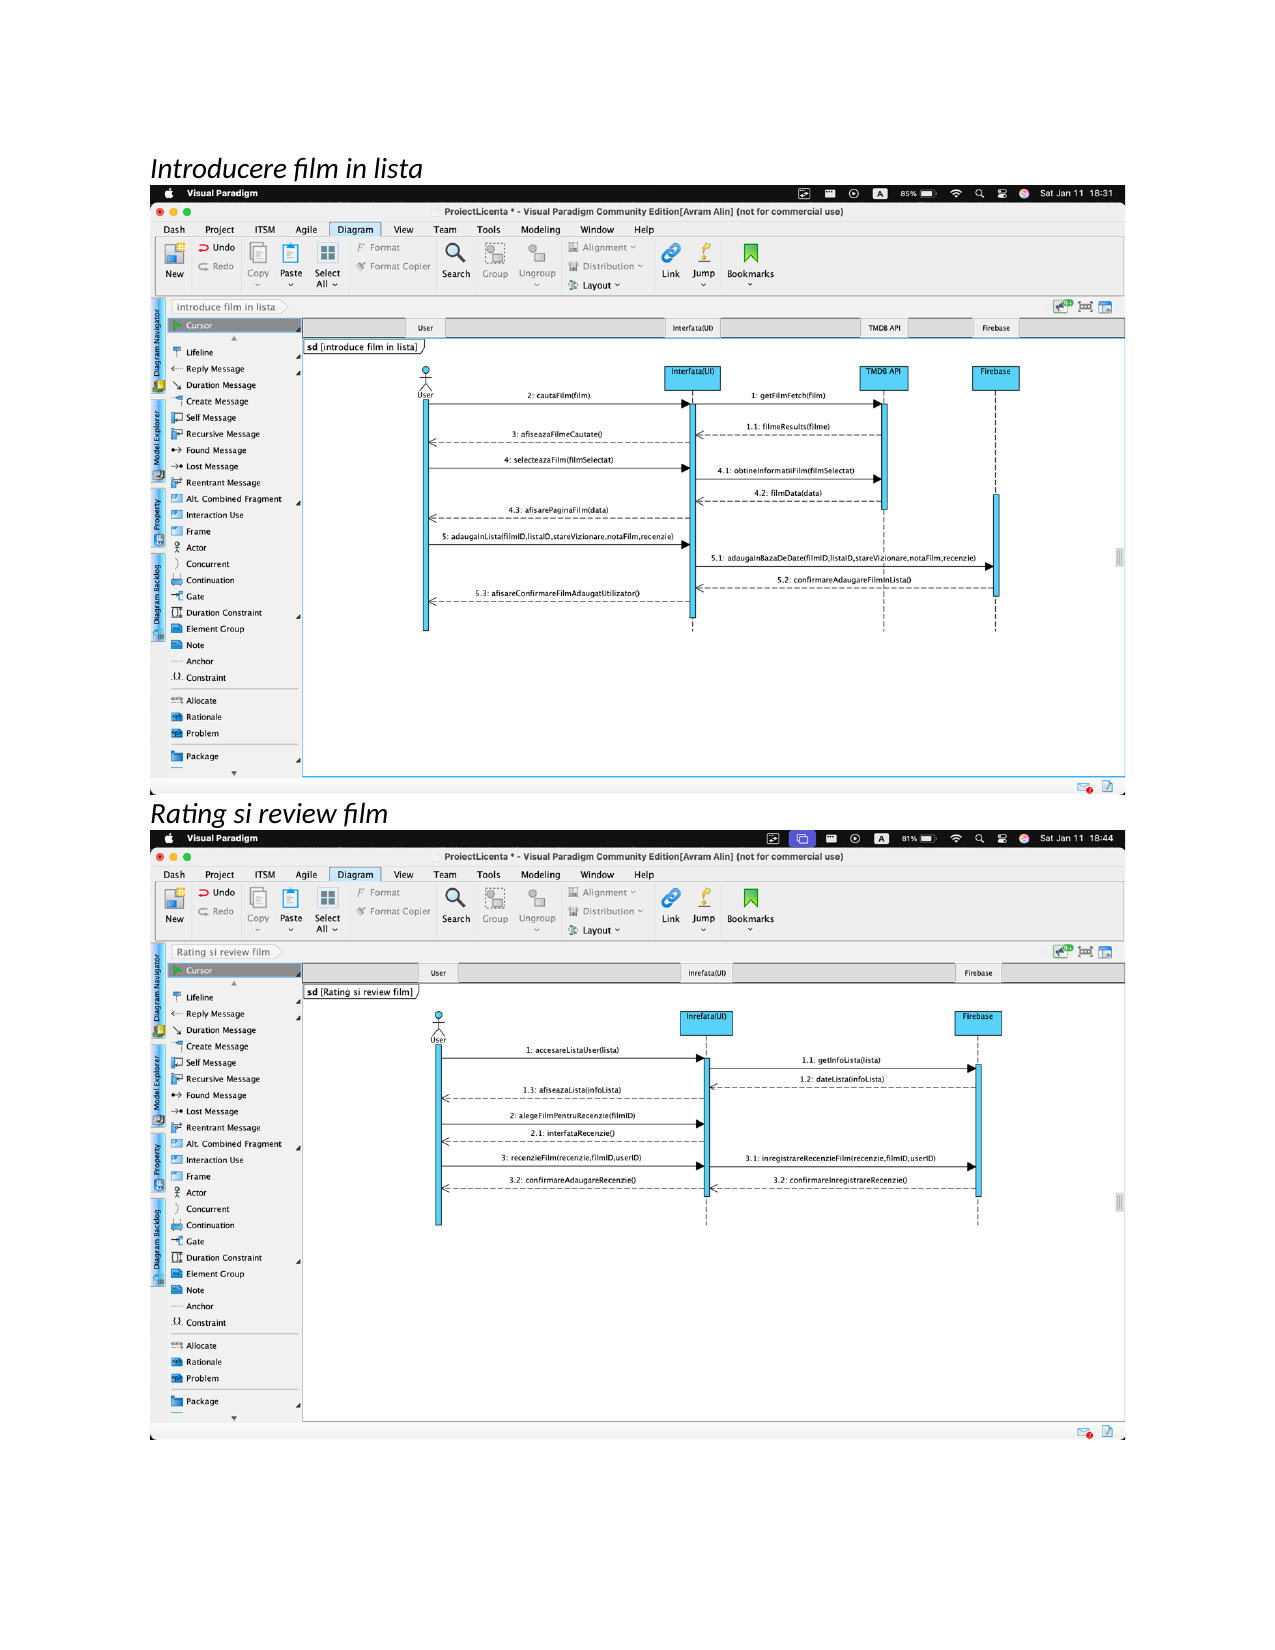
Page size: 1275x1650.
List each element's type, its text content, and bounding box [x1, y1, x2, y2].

picture [150, 185, 1125, 795]
text Introducere film in lista [150, 150, 1125, 185]
picture [150, 830, 1125, 1440]
text Rating si review film [150, 795, 1125, 830]
